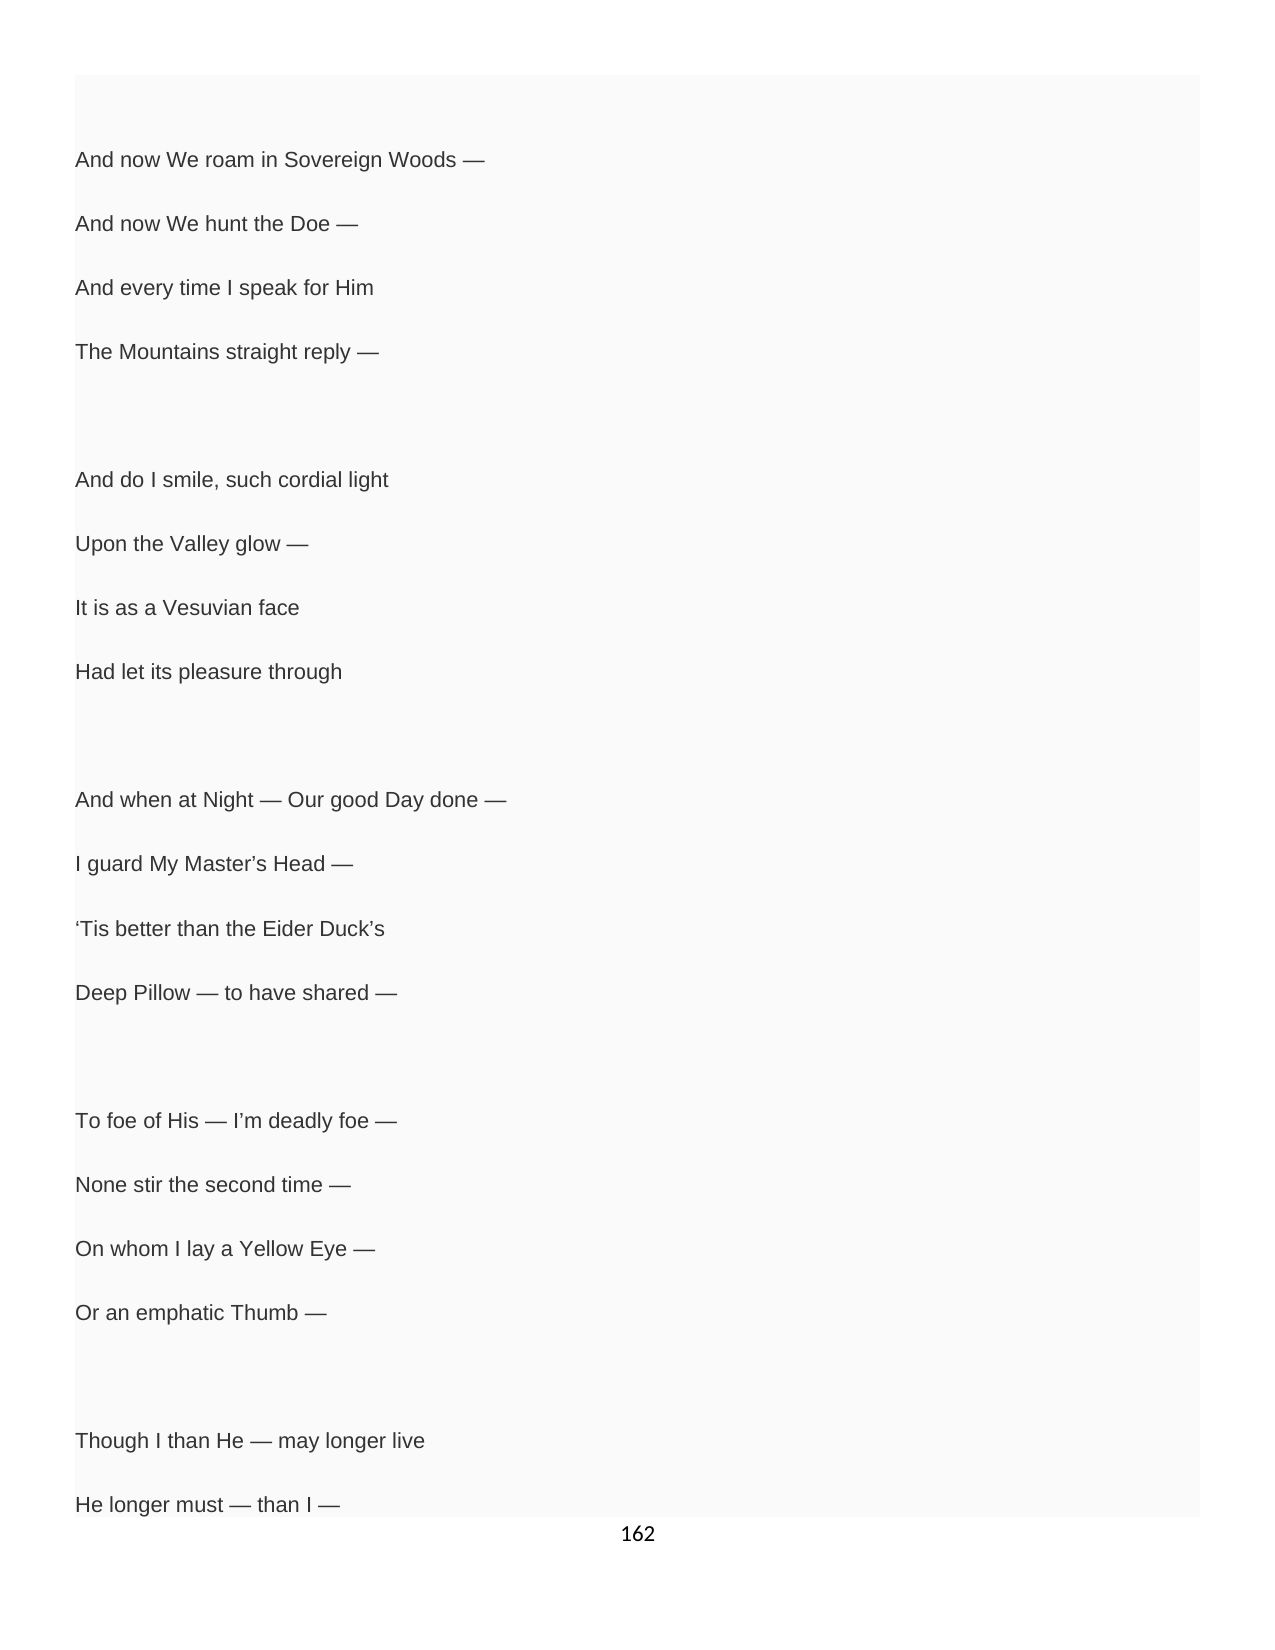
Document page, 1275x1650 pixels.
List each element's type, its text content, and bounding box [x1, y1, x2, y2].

text None stir the second time — [75, 1164, 1200, 1197]
text ‘Tis better than the Eider Duck’s [75, 908, 1200, 941]
text And when at Night — Our good Day done — [75, 780, 1200, 812]
text And do I smile, such cordial light [75, 459, 1200, 492]
text Or an emphatic Thumb — [75, 1292, 1200, 1325]
text It is as a Vesuvian face [75, 587, 1200, 620]
text He longer must — than I — [75, 1484, 1200, 1517]
text And now We hunt the Doe — [75, 203, 1200, 236]
text To foe of His — I’m deadly foe — [75, 1100, 1200, 1133]
text And every time I speak for Him [75, 267, 1200, 300]
text The Mountains straight reply — [75, 331, 1200, 364]
text I guard My Master’s Head — [75, 844, 1200, 877]
text Deep Pillow — to have shared — [75, 972, 1200, 1005]
text Had let its pleasure through [75, 652, 1200, 684]
text And now We roam in Sovereign Woods — [75, 139, 1200, 172]
text On whom I lay a Yellow Eye — [75, 1228, 1200, 1261]
text Upon the Valley glow — [75, 523, 1200, 556]
text Though I than He — may longer live [75, 1420, 1200, 1453]
